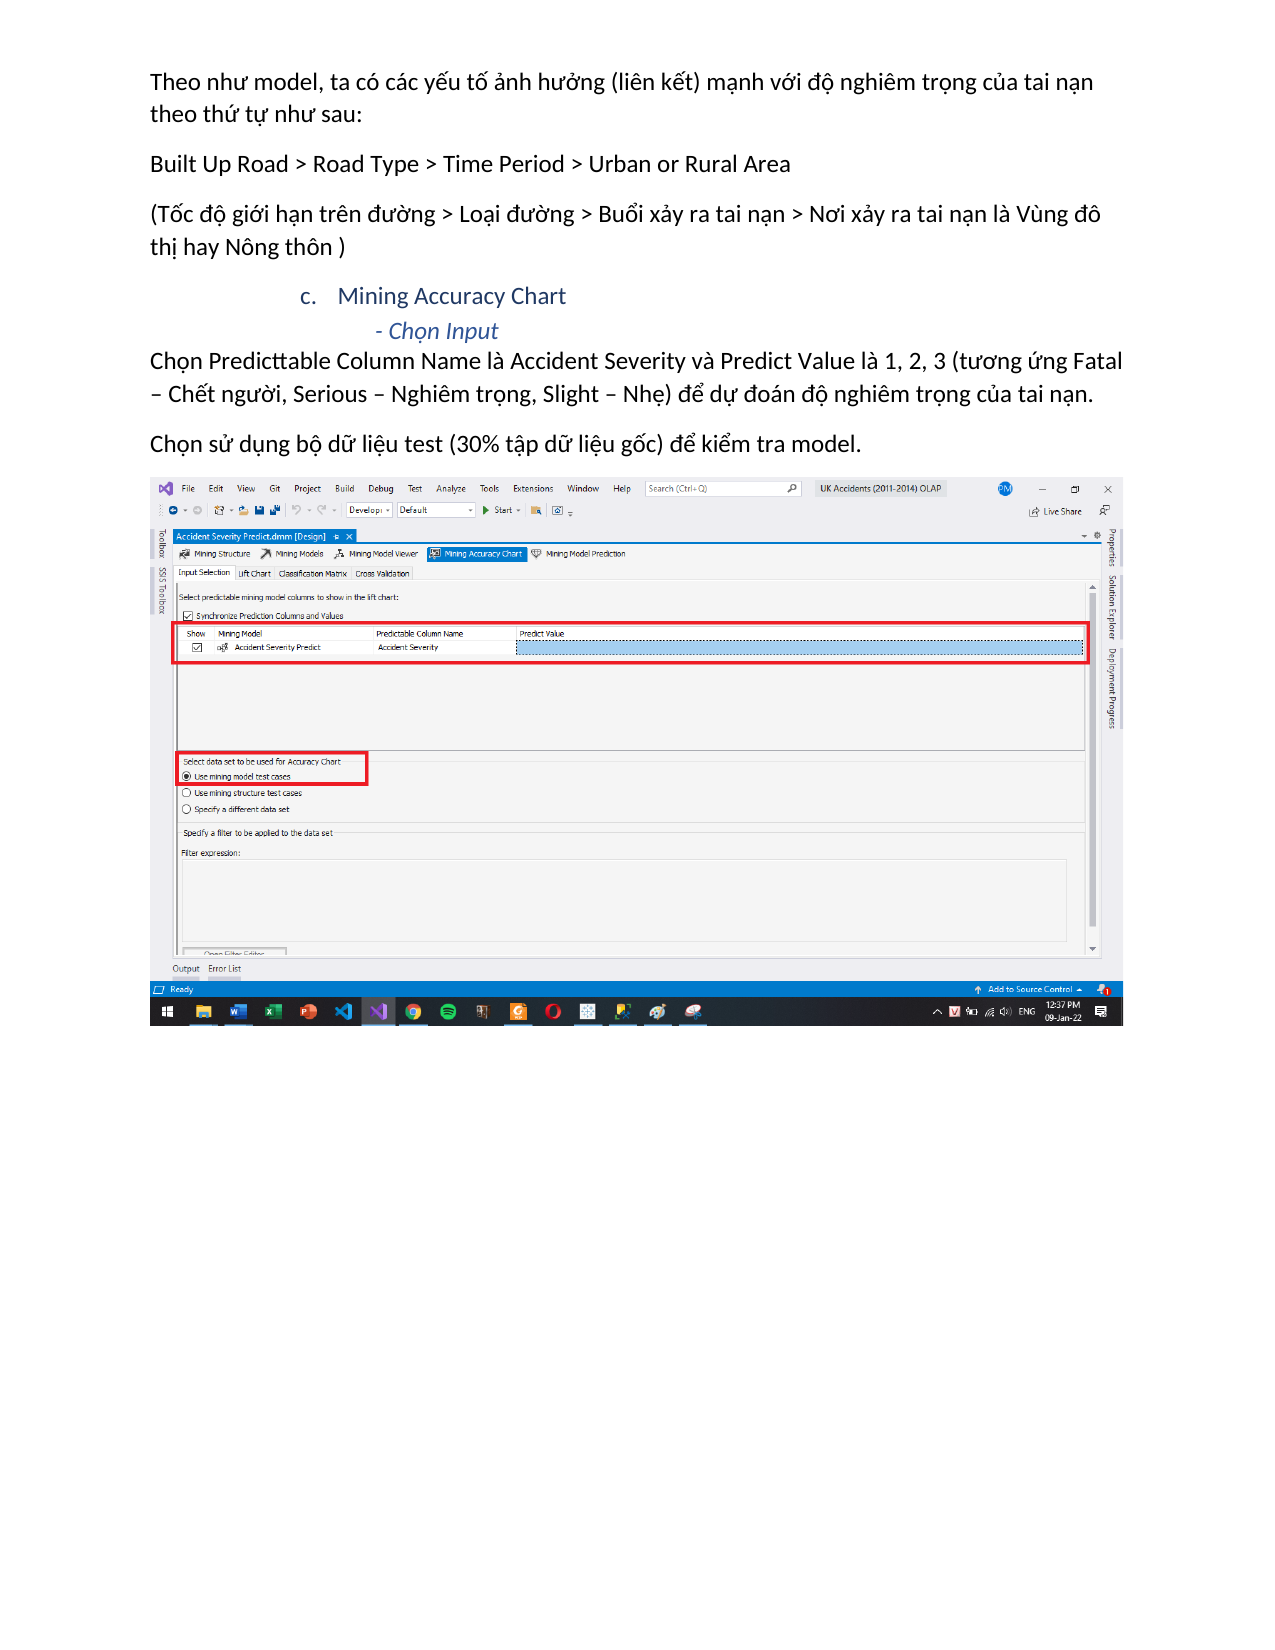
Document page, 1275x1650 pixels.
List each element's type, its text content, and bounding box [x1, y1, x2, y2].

subtitle - Chọn Input [375, 315, 1125, 345]
text Theo như model, ta có các yếu tố ảnh hưởng (liên kết) mạnh với độ nghiêm trọng của tai nạn theo thứ tự như sau: [150, 66, 1125, 129]
text (Tốc độ giới hạn trên đường > Loại đường > Buổi xảy ra tai nạn > Nơi xảy ra tai nạn là Vùng đô thị hay Nông thôn ) [150, 198, 1125, 261]
text Built Up Road > Road Type > Time Period > Urban or Rural Area [150, 148, 1125, 179]
subtitle Mining Accuracy Chart [300, 280, 1125, 311]
text Chọn sử dụng bộ dữ liệu test (30% tập dữ liệu gốc) để kiểm tra model. [150, 428, 1125, 458]
picture [150, 477, 1124, 1027]
text Chọn Predicttable Column Name là Accident Severity và Predict Value là 1, 2, 3 (tương ứng Fatal – Chết người, Serious – Nghiêm trọng, Slight – Nhẹ) để dự đoán độ nghiêm trọng của tai nạn. [150, 345, 1125, 409]
